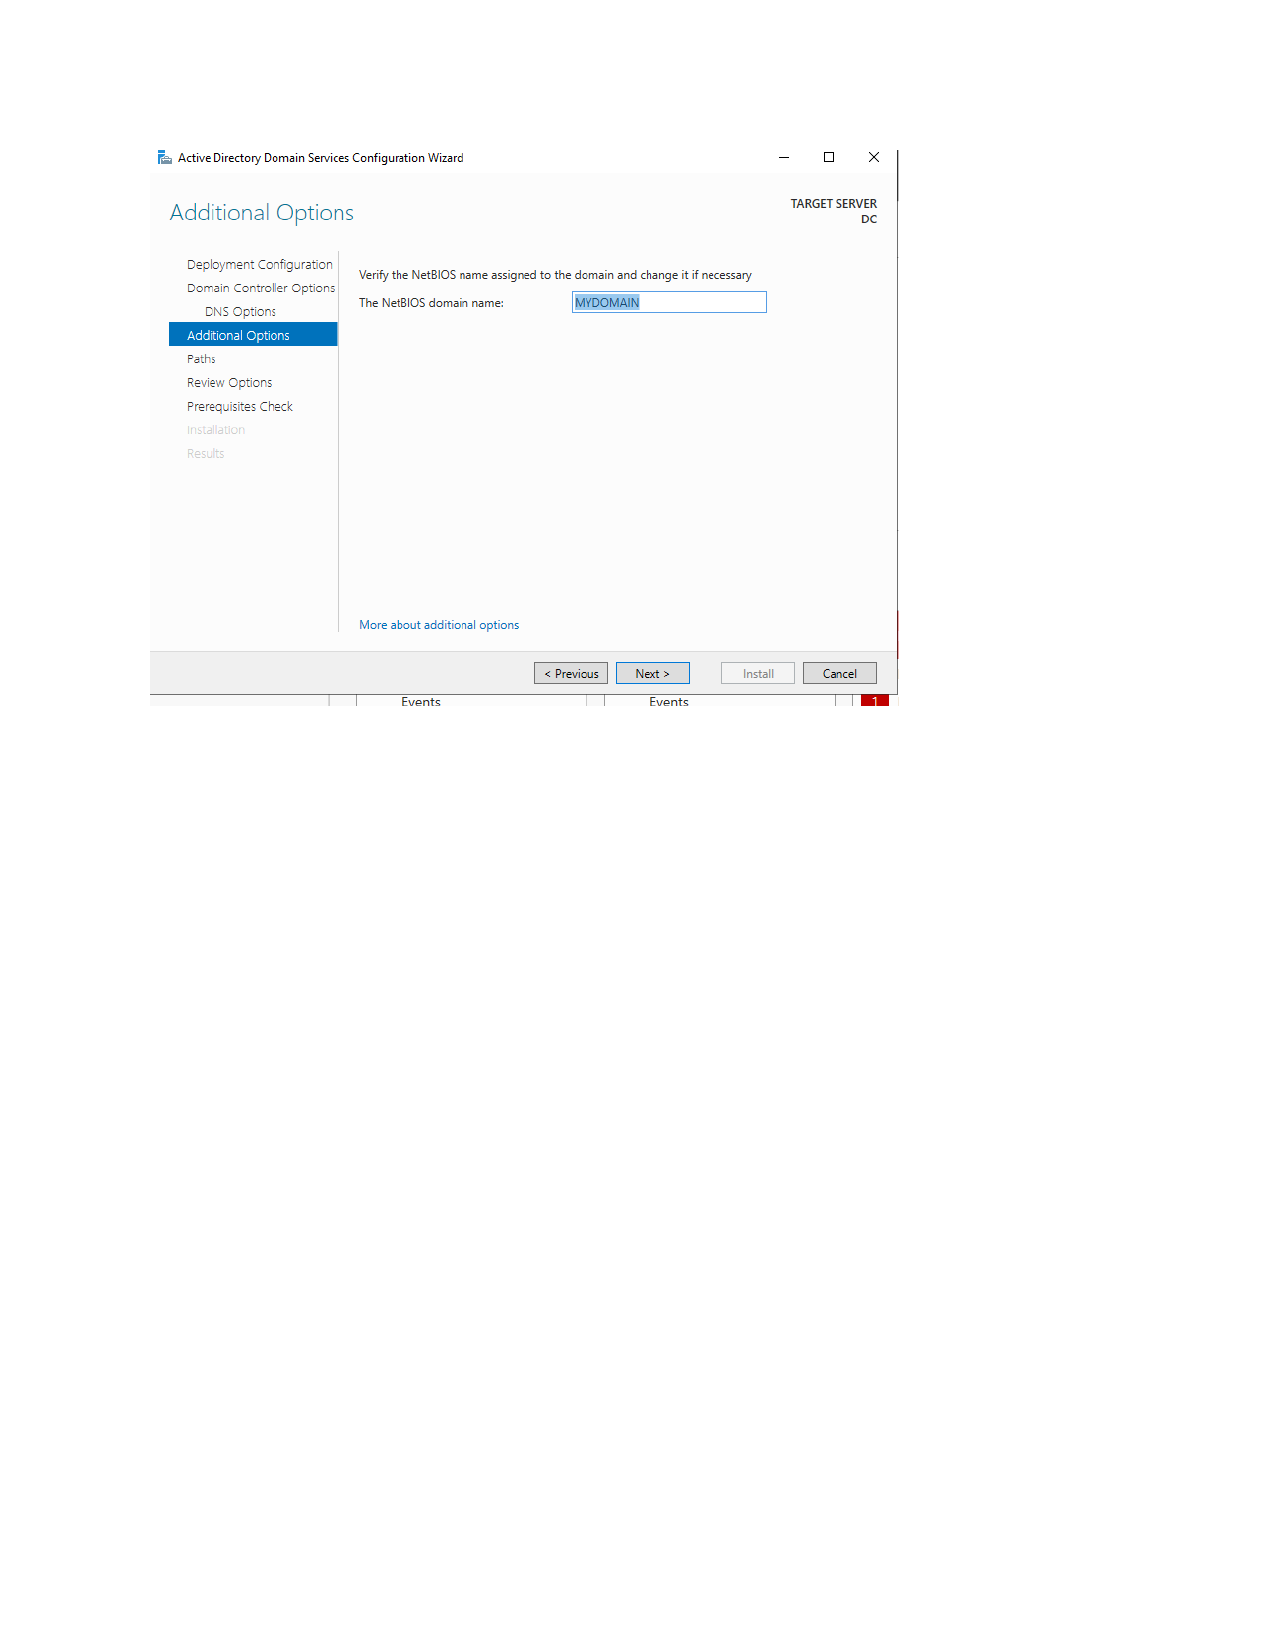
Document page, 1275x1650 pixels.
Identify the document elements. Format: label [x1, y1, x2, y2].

picture [150, 150, 899, 706]
